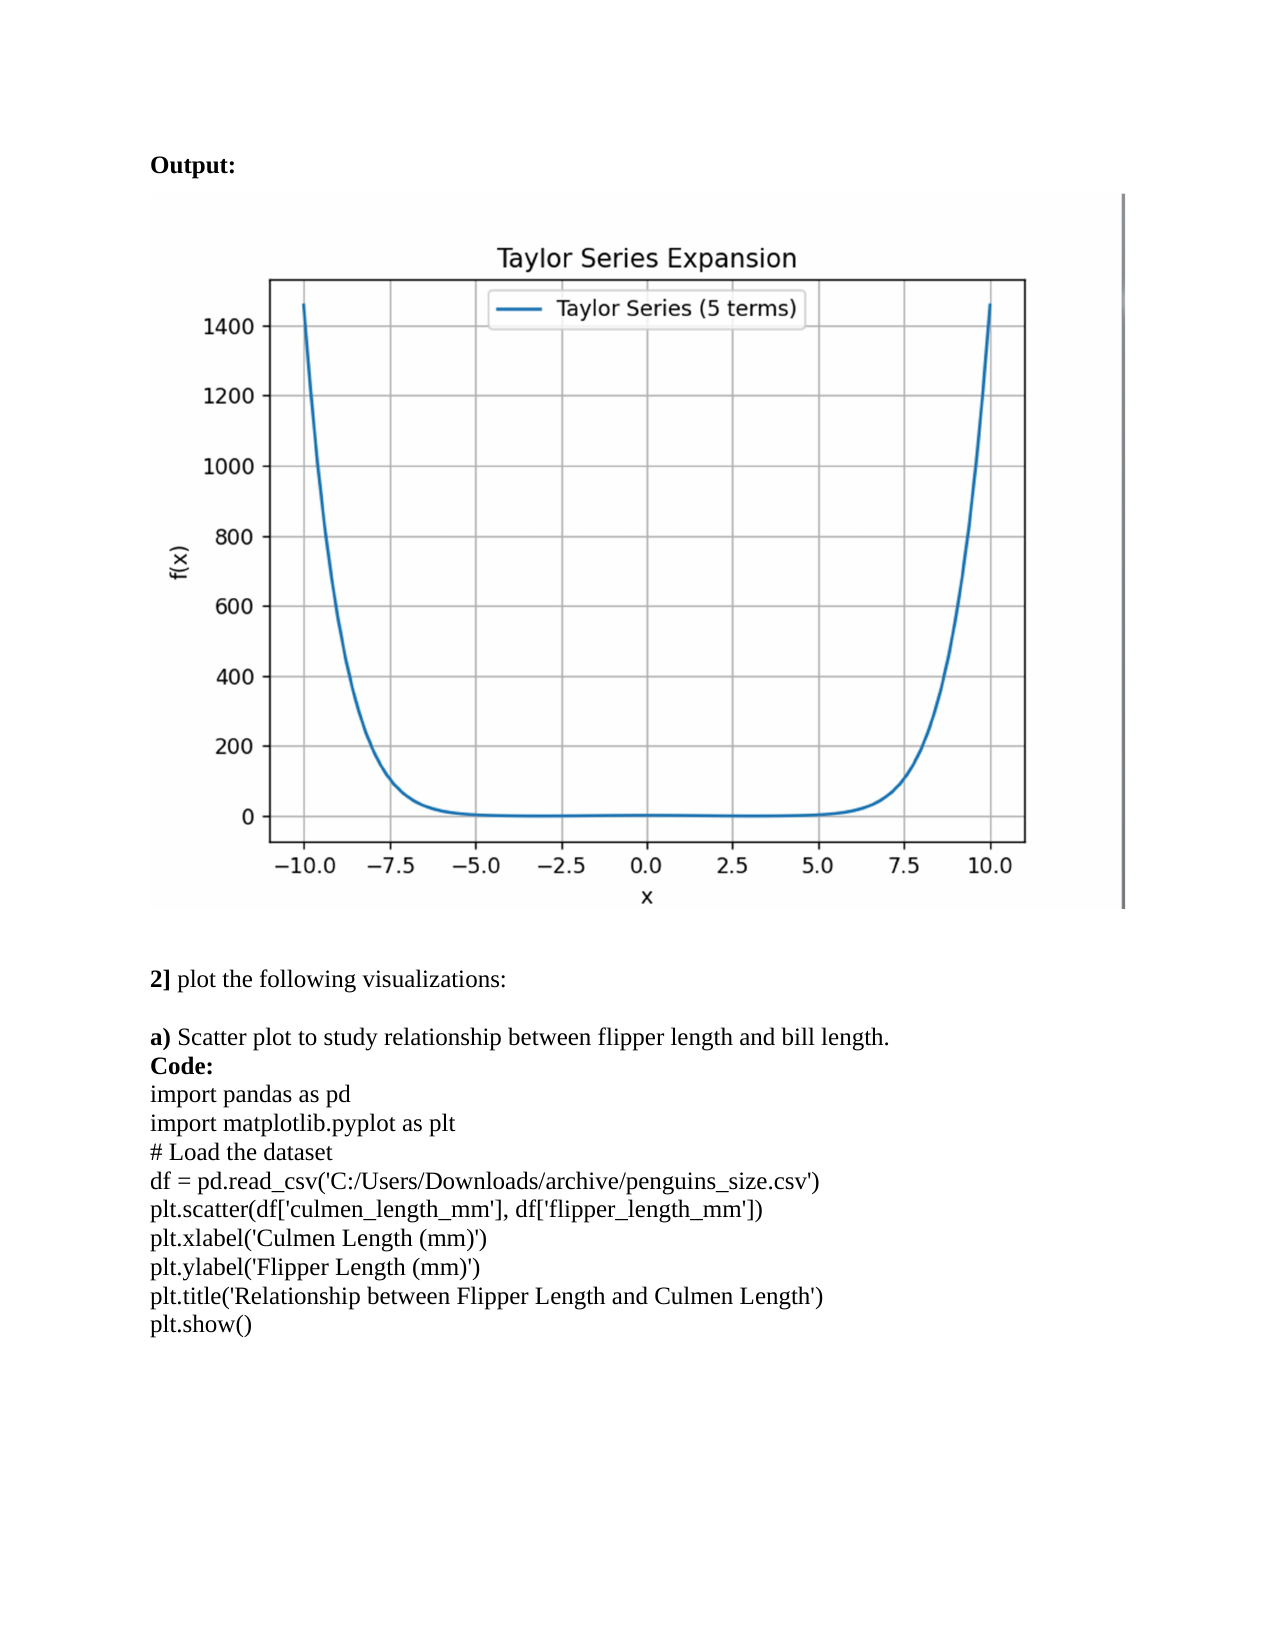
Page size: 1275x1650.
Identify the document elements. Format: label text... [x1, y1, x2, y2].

text plt.show() [150, 1309, 1125, 1338]
text Code: [150, 1051, 1125, 1079]
text df = pd.read_csv('C:/Users/Downloads/archive/penguins_size.csv') [150, 1166, 1125, 1194]
text 2] plot the following visualizations: [150, 964, 1125, 993]
text a) Scatter plot to study relationship between flipper length and bill length. [150, 1022, 1125, 1051]
text plt.scatter(df['culmen_length_mm'], df['flipper_length_mm']) [150, 1194, 1125, 1223]
text plt.ylabel('Flipper Length (mm)') [150, 1252, 1125, 1281]
text # Load the dataset [150, 1137, 1125, 1166]
text plt.xlabel('Culmen Length (mm)') [150, 1223, 1125, 1252]
text import pandas as pd [150, 1079, 1125, 1108]
text plt.title('Relationship between Flipper Length and Culmen Length') [150, 1281, 1125, 1309]
text Output: [150, 150, 1125, 179]
text import matplotlib.pyplot as plt [150, 1108, 1125, 1137]
